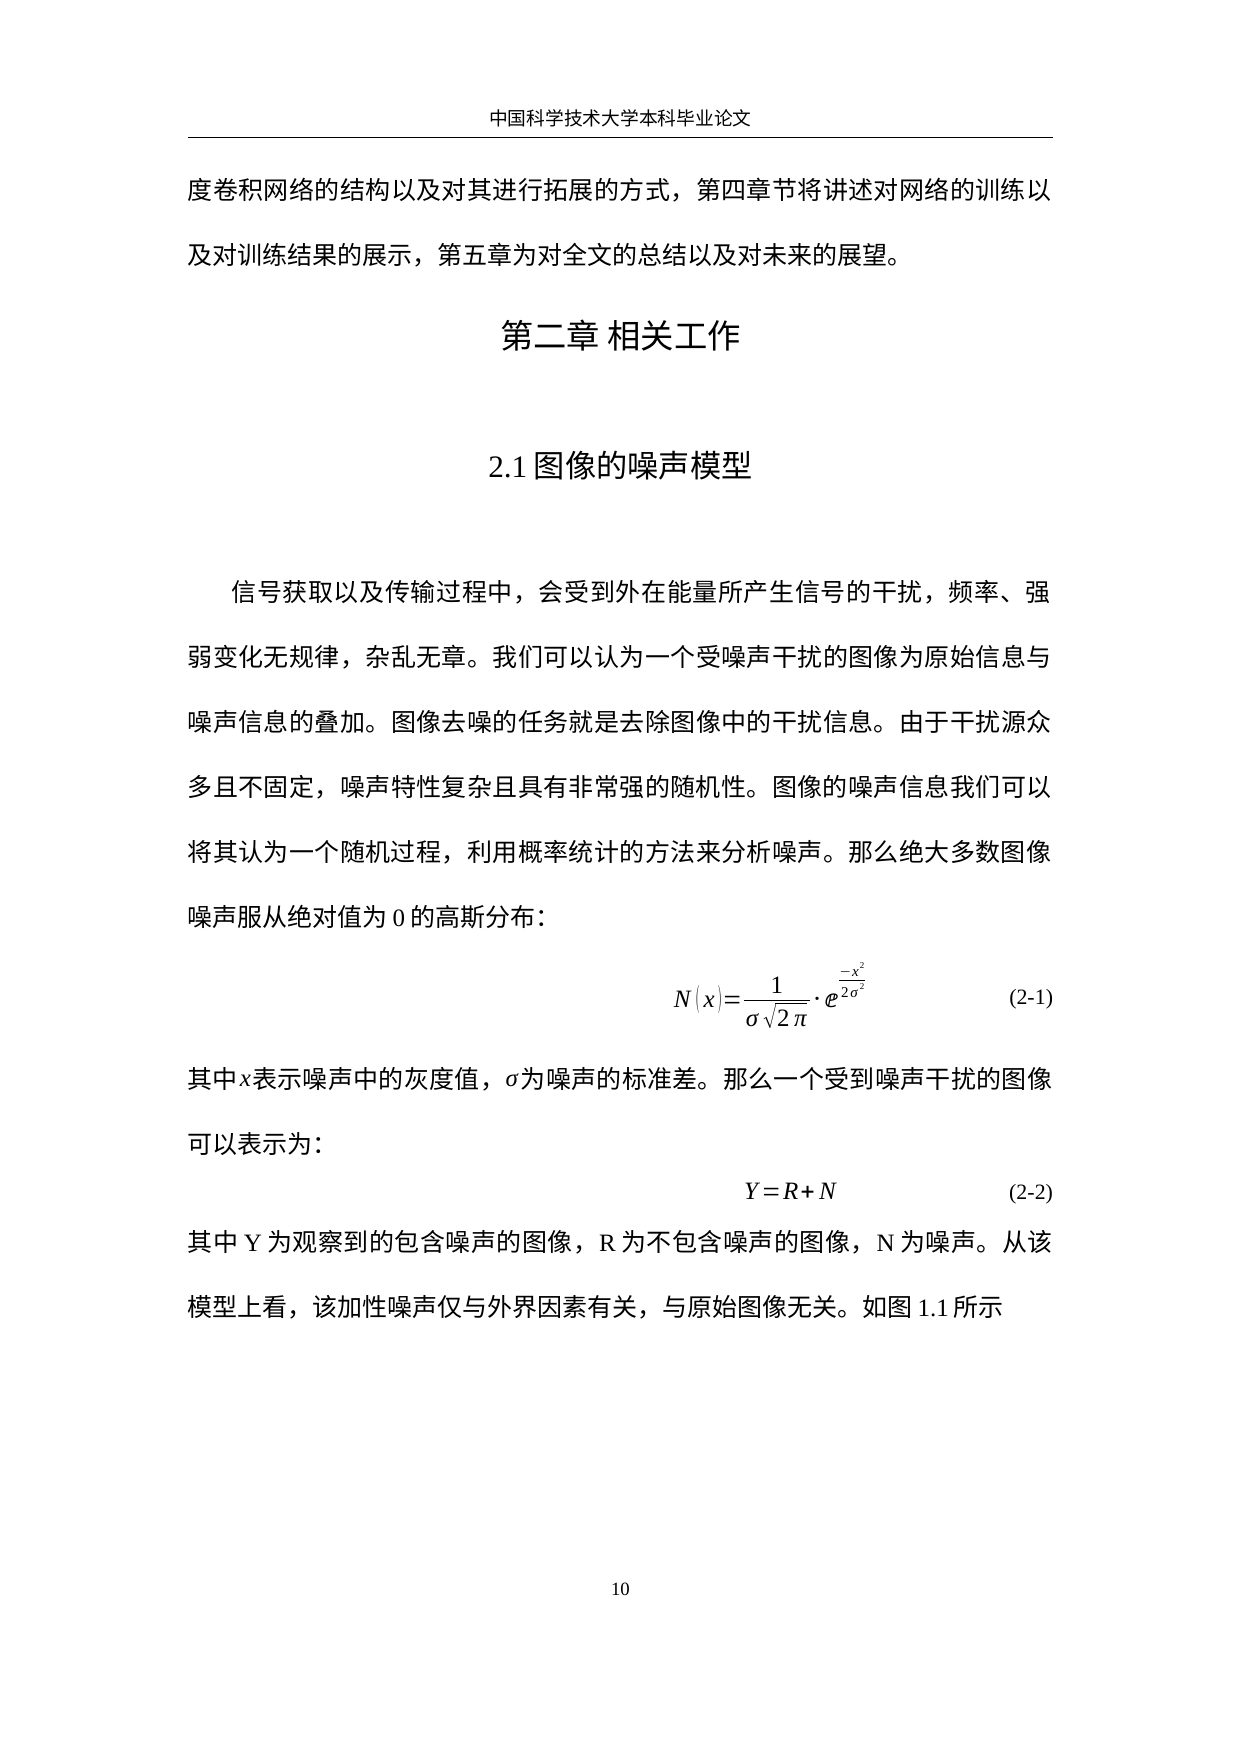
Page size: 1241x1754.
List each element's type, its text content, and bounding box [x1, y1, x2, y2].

text (2-2) [187, 1175, 1053, 1208]
text 2.1图像的噪声模型 [187, 431, 1053, 496]
text 第二章 相关工作 [187, 302, 1053, 367]
text (2-1) [187, 948, 1053, 1045]
text 其中表示噪声中的灰度值，为噪声的标准差。那么一个受到噪声干扰的图像可以表示为： [187, 1045, 1053, 1175]
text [187, 156, 1053, 286]
text 信号获取以及传输过程中，会受到外在能量所产生信号的干扰，频率、强弱变化无规律，杂乱无章。我们可以认为一个受噪声干扰的图像为原始信息与噪声信息的叠加。图像去噪的任务就是去除图像中的干扰信息。由于干扰源众多且不固定，噪声特性复杂且具有非常强的随机性。图像的噪声信息我们可以将其认为一个随机过程，利用概率统计的方法来分析噪声。那么绝大多数图像噪声服从绝对值为0的高斯分布： [187, 558, 1053, 948]
text 其中Y为观察到的包含噪声的图像，R为不包含噪声的图像，N为噪声。从该模型上看，该加性噪声仅与外界因素有关，与原始图像无关。如图1.1所示 [187, 1208, 1053, 1338]
